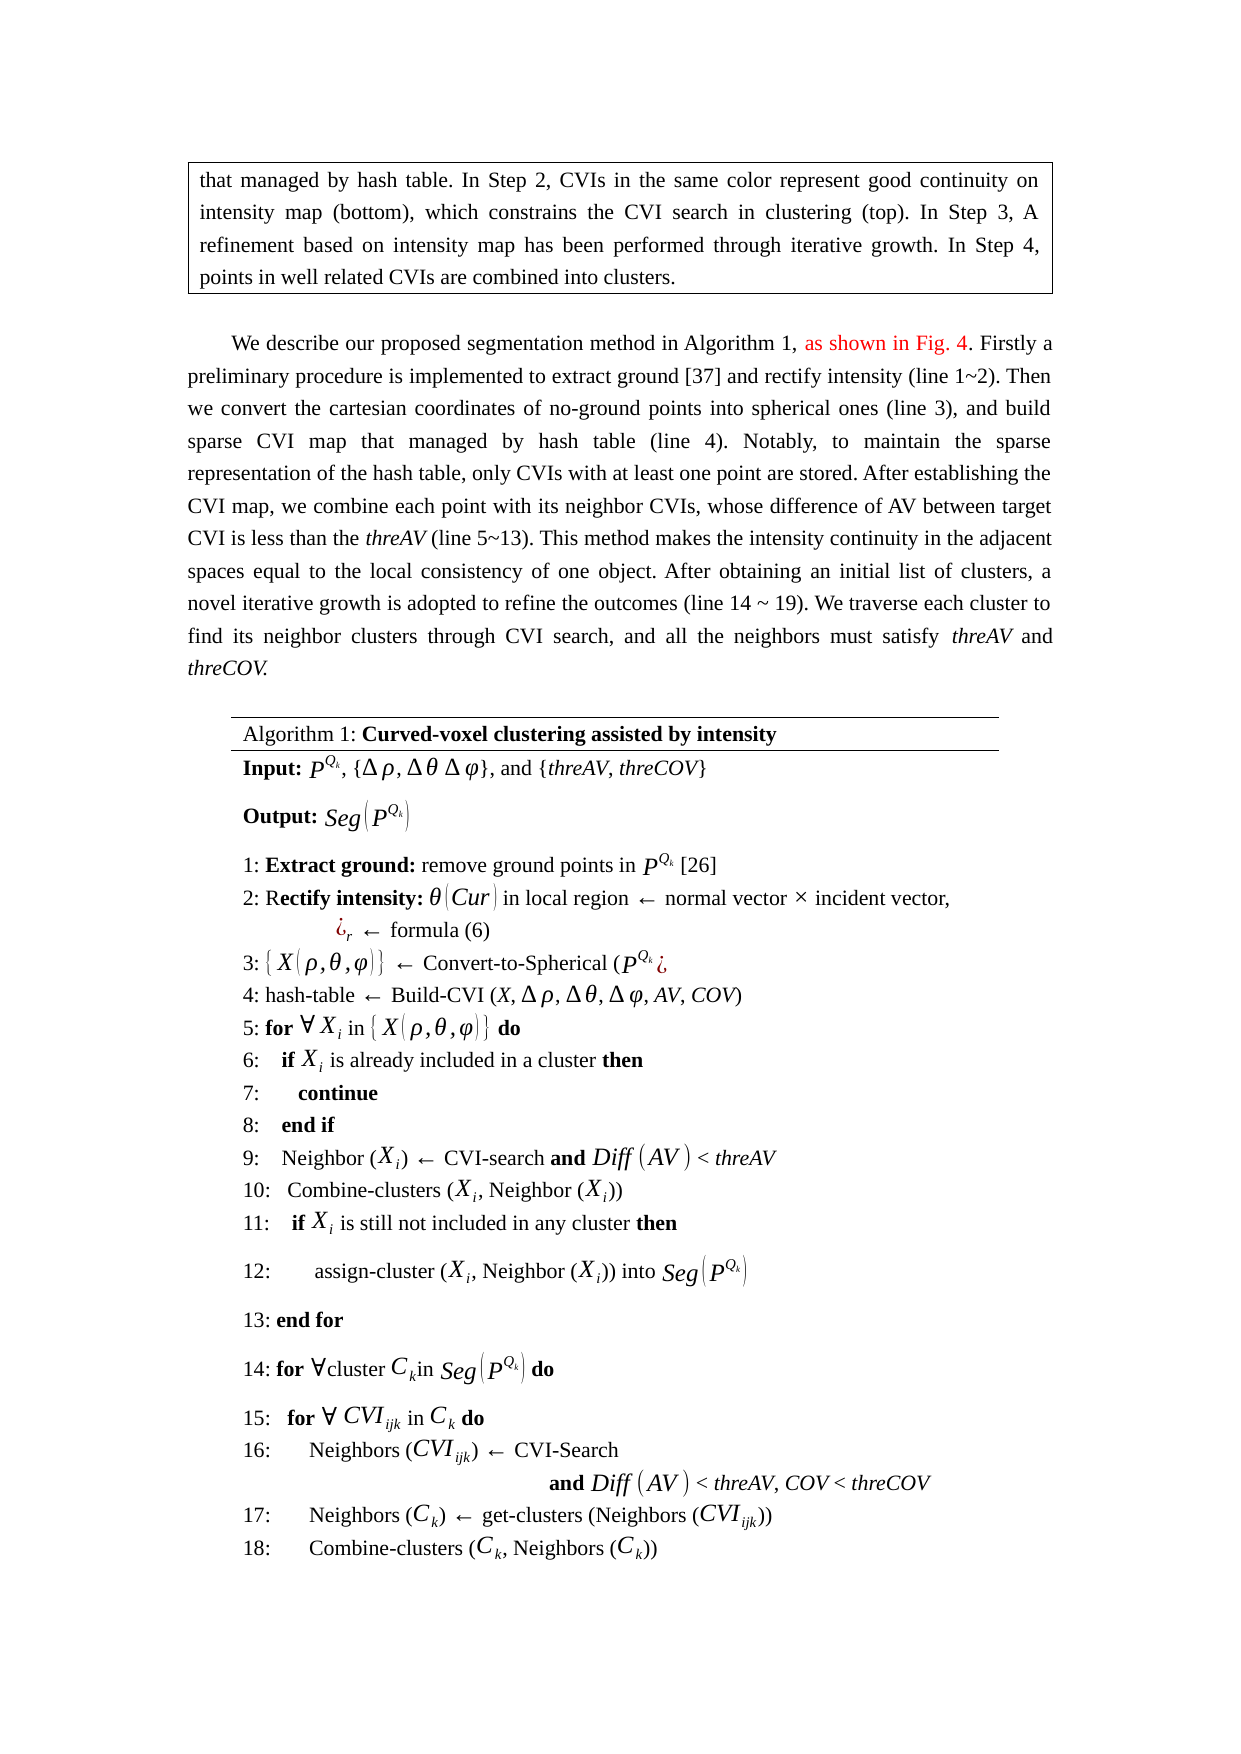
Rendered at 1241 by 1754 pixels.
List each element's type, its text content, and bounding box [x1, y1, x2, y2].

table_cell 2: Rectify intensity: in local region normal vector incident vector, formula (6) [231, 881, 999, 946]
text We describe our proposed segmentation method in Algorithm 1, as shown in Fig. 4. Firstly a preliminary procedure is implemented to extract ground [37] and rectify intensity (line 1~2). Then we convert the cartesian coordinates of no-ground points into spherical ones (line 3), and build sparse CVI map that managed by hash table (line 4). Notably, to maintain the sparse representation of the hash table, only CVIs with at least one point are stored. After establishing the CVI map, we combine each point with its neighbor CVIs, whose difference of AV between target CVI is less than the threAV (line 5~13). This method makes the intensity continuity in the adjacent spaces equal to the local consistency of one object. After obtaining an initial list of clusters, a novel iterative growth is adopted to refine the outcomes (line 14 ~ 19). We traverse each cluster to find its neighbor clusters through CVI search, and all the neighbors must satisfy threAV and threCOV. [187, 327, 1053, 684]
table_cell 14: for cluster in do [231, 1336, 999, 1401]
table_cell Output: [231, 784, 999, 849]
table_cell 5: for in do [231, 1011, 999, 1044]
table_cell 7: continue [231, 1076, 999, 1109]
table_cell 8: end if [231, 1109, 999, 1141]
table_cell 4: hash-table Build-CVI (X, , , , AV, COV) [231, 979, 999, 1011]
table_cell 11: if is still not included in any cluster then [231, 1206, 999, 1239]
table_header Algorithm 1: Curved-voxel clustering assisted by intensity [231, 718, 999, 750]
table_cell 3: Convert-to-Spherical ( [231, 946, 999, 979]
table_cell 13: end for [231, 1304, 999, 1336]
table_cell 15: for in do [231, 1401, 999, 1434]
table_cell Input: , {, }, and {threAV, threCOV} [231, 751, 999, 784]
table_cell 18: Combine-clusters (, Neighbors ()) [231, 1531, 999, 1564]
table_cell 10: Combine-clusters (, Neighbor ()) [231, 1174, 999, 1206]
table_cell 9: Neighbor () CVI-search and < threAV [231, 1141, 999, 1174]
table_cell 17: Neighbors () get-clusters (Neighbors ()) [231, 1499, 999, 1531]
table_cell 1: Extract ground: remove ground points in [26] [231, 849, 999, 881]
table_cell 16: Neighbors () CVI-Search and < threAV, COV < threCOV [231, 1434, 999, 1499]
table_cell 12: assign-cluster (, Neighbor ()) into [231, 1239, 999, 1304]
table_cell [189, 163, 1052, 293]
table_cell 6: if is already included in a cluster then [231, 1044, 999, 1076]
